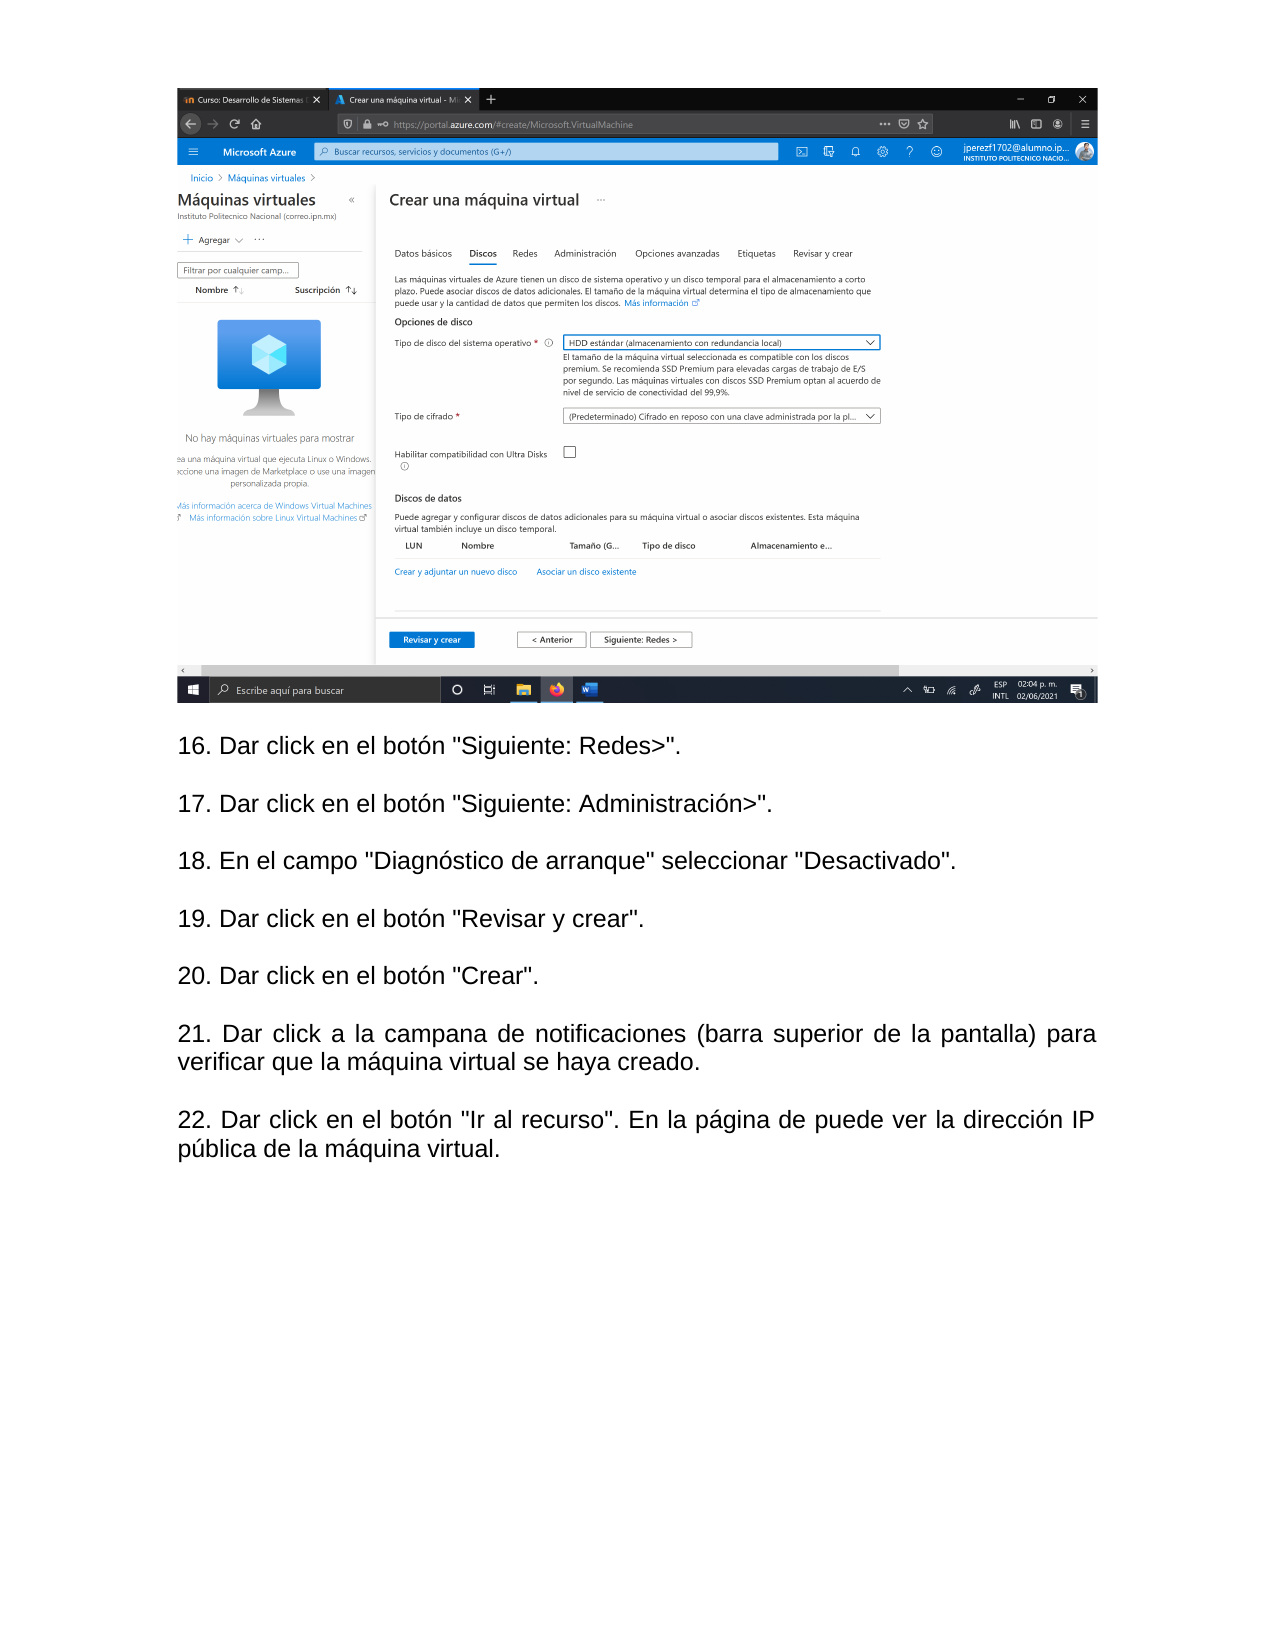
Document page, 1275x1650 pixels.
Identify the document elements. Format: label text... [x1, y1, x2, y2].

text 16. Dar click en el botón "Siguiente: Redes>". [177, 731, 1098, 760]
text 19. Dar click en el botón "Revisar y crear". [177, 904, 1098, 932]
text 21. Dar click a la campana de notificaciones (barra superior de la pantalla) para verificar que la máquina virtual se haya creado. [177, 1019, 1098, 1076]
picture [177, 88, 1098, 703]
text 17. Dar click en el botón "Siguiente: Administración>". [177, 789, 1098, 817]
text 18. En el campo "Diagnóstico de arranque" seleccionar "Desactivado". [177, 846, 1098, 875]
text 20. Dar click en el botón "Crear". [177, 961, 1098, 990]
text 22. Dar click en el botón "Ir al recurso". En la página de puede ver la dirección IP pública de la máquina virtual. [177, 1105, 1098, 1162]
